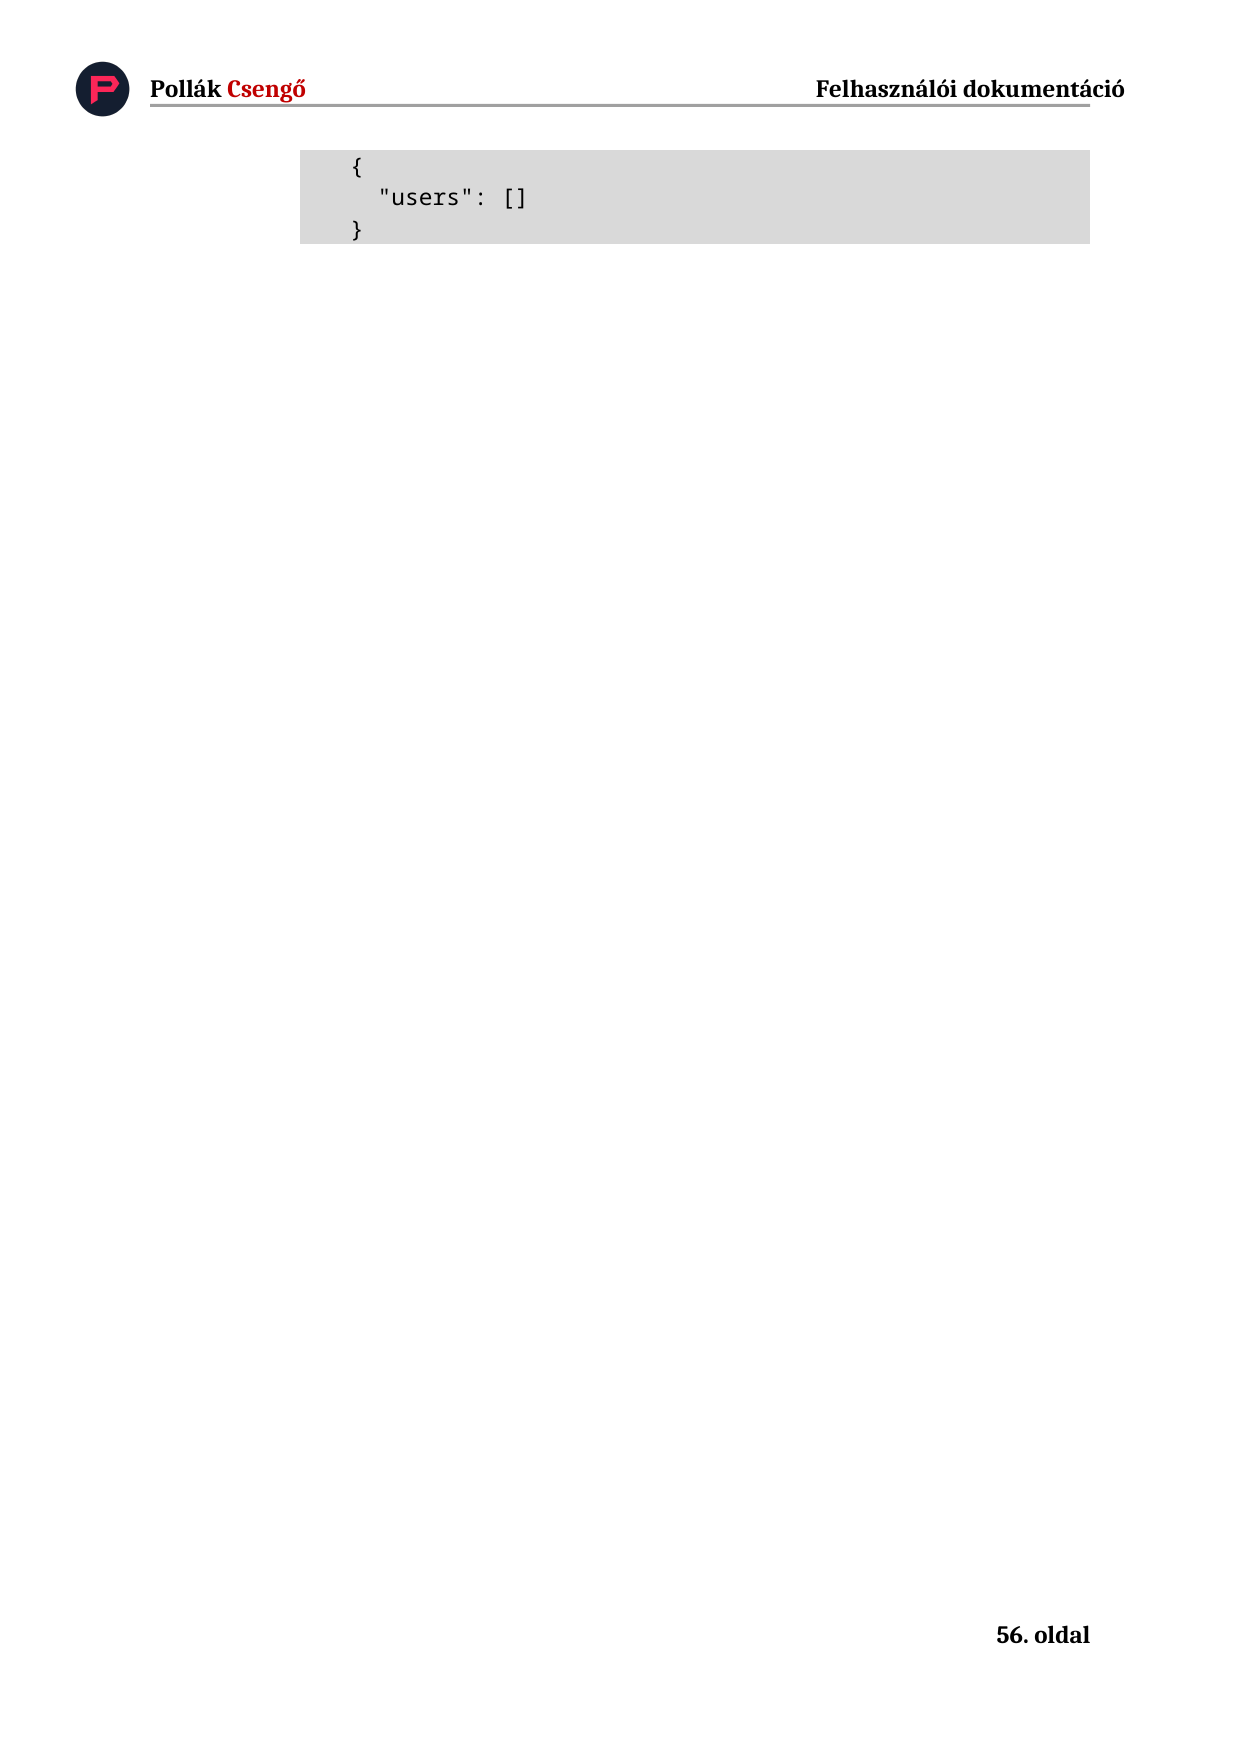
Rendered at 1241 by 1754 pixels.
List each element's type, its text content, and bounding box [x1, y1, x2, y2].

list { [300, 150, 1090, 181]
picture [71, 57, 132, 118]
list "users": [] [300, 181, 1090, 212]
list } [300, 212, 1090, 244]
